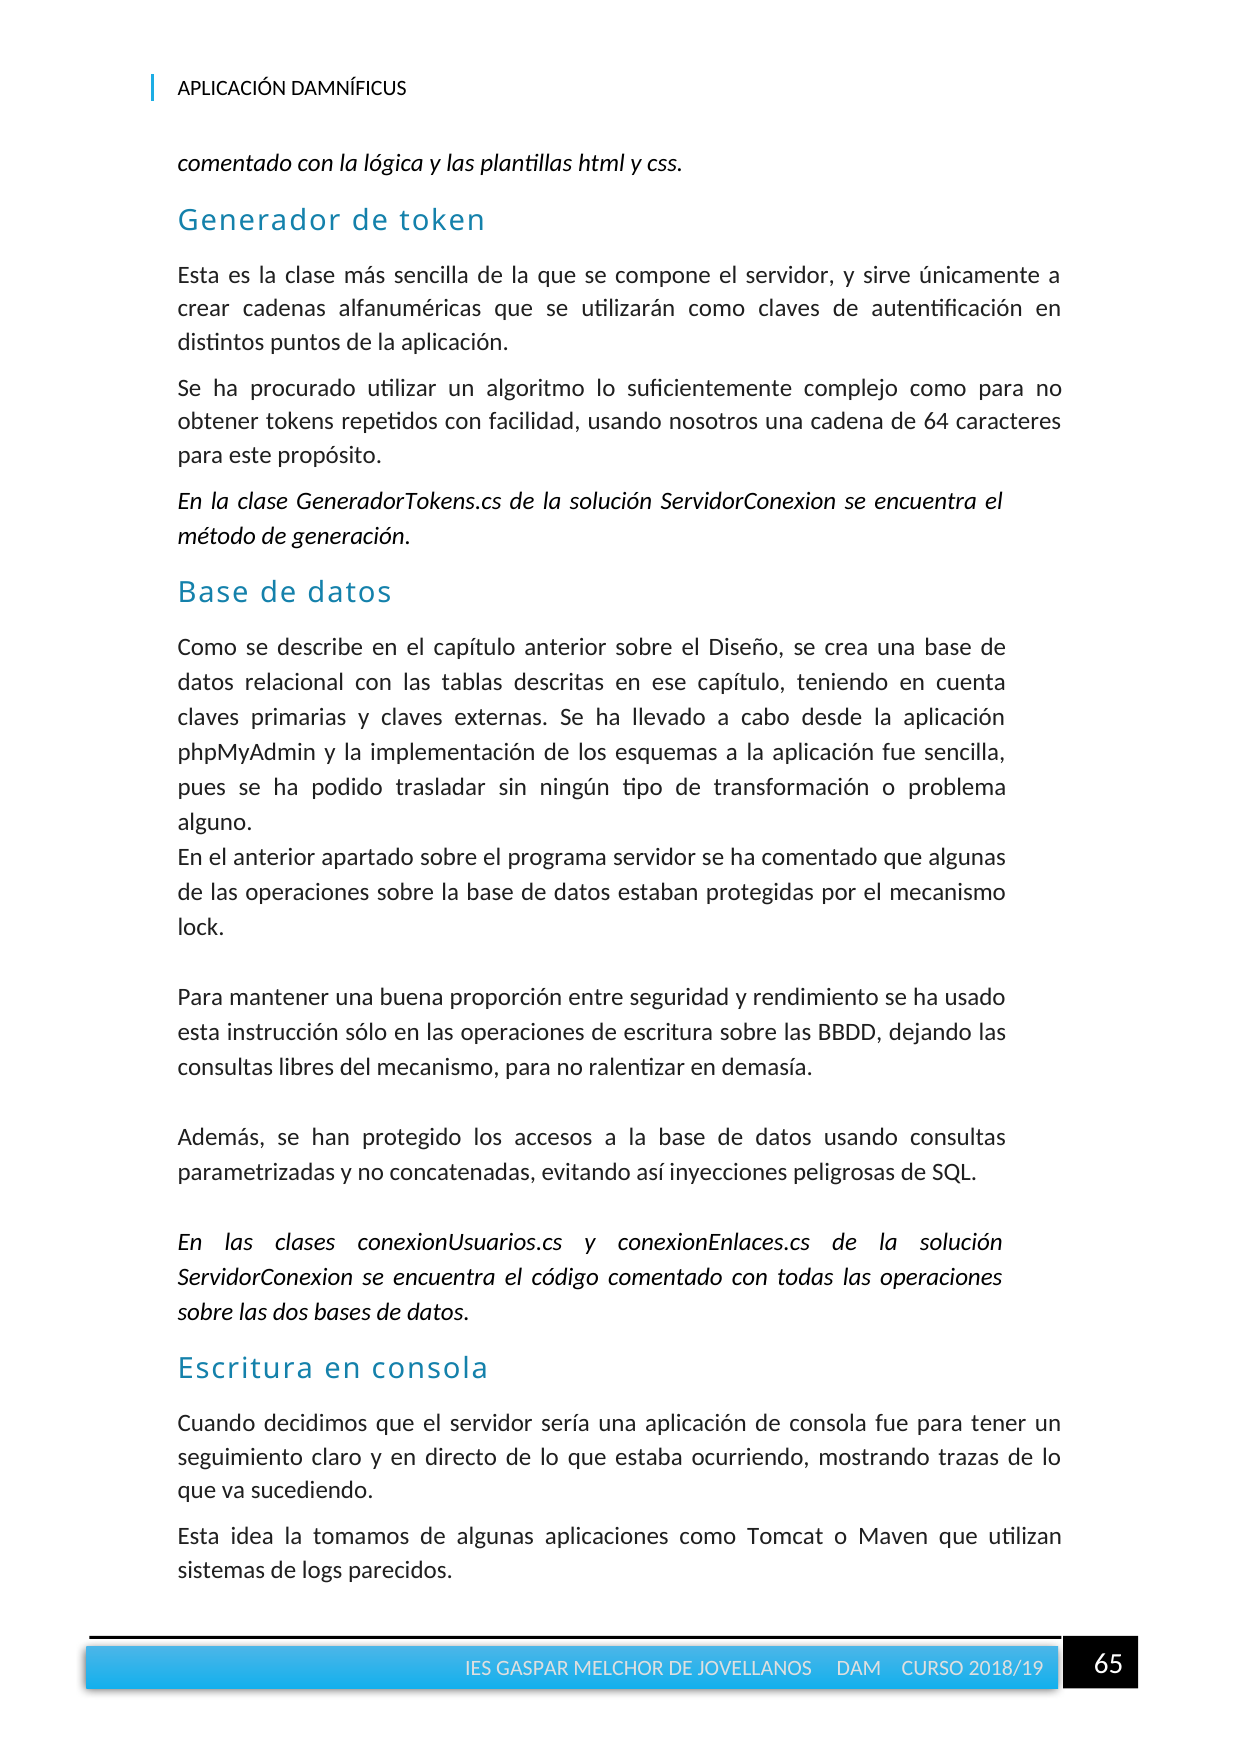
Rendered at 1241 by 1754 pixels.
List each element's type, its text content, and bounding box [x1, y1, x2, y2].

text Se ha procurado utilizar un algoritmo lo suficientemente complejo como para no obtener tokens repetidos con facilidad, usando nosotros una cadena de 64 caracteres para este propósito. [177, 372, 1063, 469]
text Para mantener una buena proporción entre seguridad y rendimiento se ha usado esta instrucción sólo en las operaciones de escritura sobre las BBDD, dejando las consultas libres del mecanismo, para no ralentizar en demasía. [177, 981, 1007, 1082]
text En la clase GeneradorTokens.cs de la solución ServidorConexion se encuentra el método de generación. [177, 485, 1007, 551]
subtitle Base de datos [177, 572, 1063, 611]
text Como se describe en el capítulo anterior sobre el Diseño, se crea una base de datos relacional con las tablas descritas en ese capítulo, teniendo en cuenta claves primarias y claves externas. Se ha llevado a cabo desde la aplicación phpMyAdmin y la implementación de los esquemas a la aplicación fue sencilla, pues se ha podido trasladar sin ningún tipo de transformación o problema alguno. [177, 631, 1007, 837]
subtitle Escritura en consola [177, 1348, 1063, 1387]
subtitle Generador de token [177, 199, 1063, 239]
text En las clases conexionUsuarios.cs y conexionEnlaces.cs de la solución ServidorConexion se encuentra el código comentado con todas las operaciones sobre las dos bases de datos. [177, 1226, 1007, 1327]
text Esta es la clase más sencilla de la que se compone el servidor, y sirve únicamente a crear cadenas alfanuméricas que se utilizarán como claves de autentificación en distintos puntos de la aplicación. [177, 259, 1063, 356]
text En el anterior apartado sobre el programa servidor se ha comentado que algunas de las operaciones sobre la base de datos estaban protegidas por el mecanismo lock. [177, 841, 1007, 942]
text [177, 148, 1007, 178]
text Además, se han protegido los accesos a la base de datos usando consultas parametrizadas y no concatenadas, evitando así inyecciones peligrosas de SQL. [177, 1121, 1007, 1187]
text Esta idea la tomamos de algunas aplicaciones como Tomcat o Maven que utilizan sistemas de logs parecidos. [177, 1520, 1063, 1584]
text Cuando decidimos que el servidor sería una aplicación de consola fue para tener un seguimiento claro y en directo de lo que estaba ocurriendo, mostrando trazas de lo que va sucediendo. [177, 1407, 1063, 1505]
